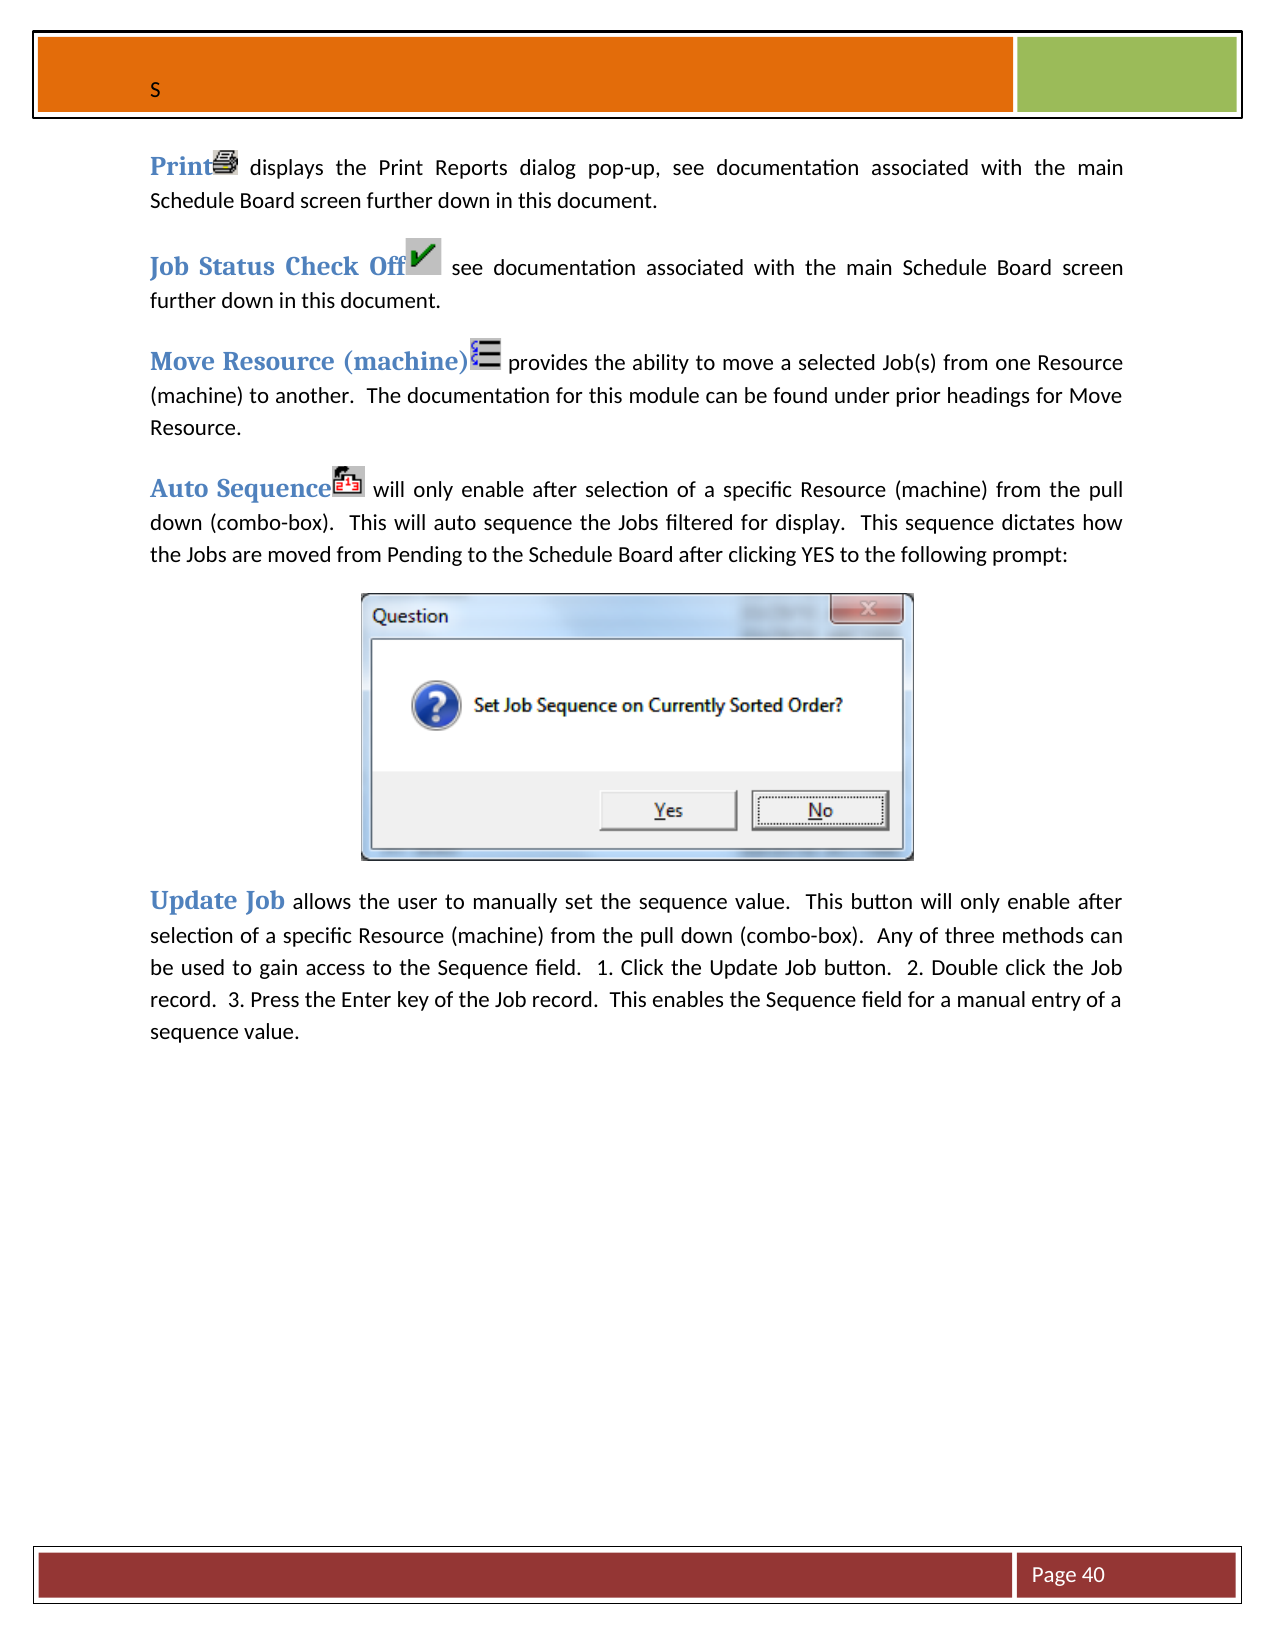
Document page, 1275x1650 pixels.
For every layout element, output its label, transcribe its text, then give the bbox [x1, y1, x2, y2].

picture [470, 338, 502, 370]
text Update Job allows the user to manually set the sequence value. This button will only enable after selection of a specific Resource (machine) from the pull down (combo-box). Any of three methods can be used to gain access to the Sequence field. 1. Click the Update Job button. 2. Double click the Job record. 3. Press the Enter key of the Job record. This enables the Sequence field for a manual entry of a sequence value. [150, 885, 1125, 1045]
text Print displays the Print Reports dialog pop-up, see documentation associated with the main Schedule Board screen further down in this document. [150, 150, 1125, 214]
picture [405, 238, 442, 275]
text Job Status Check Off see documentation associated with the main Schedule Board screen further down in this document. [150, 239, 1125, 314]
picture [361, 593, 914, 861]
picture [212, 150, 238, 175]
picture [332, 466, 365, 497]
text Move Resource (machine) provides the ability to move a selected Job(s) from one Resource (machine) to another. The documentation for this module can be found under prior headings for Move Resource. [150, 339, 1125, 441]
text Auto Sequence will only enable after selection of a specific Resource (machine) from the pull down (combo-box). This will auto sequence the Jobs filtered for display. This sequence dictates how the Jobs are moved from Pending to the Schedule Board after clicking YES to the following prompt: [150, 466, 1125, 568]
